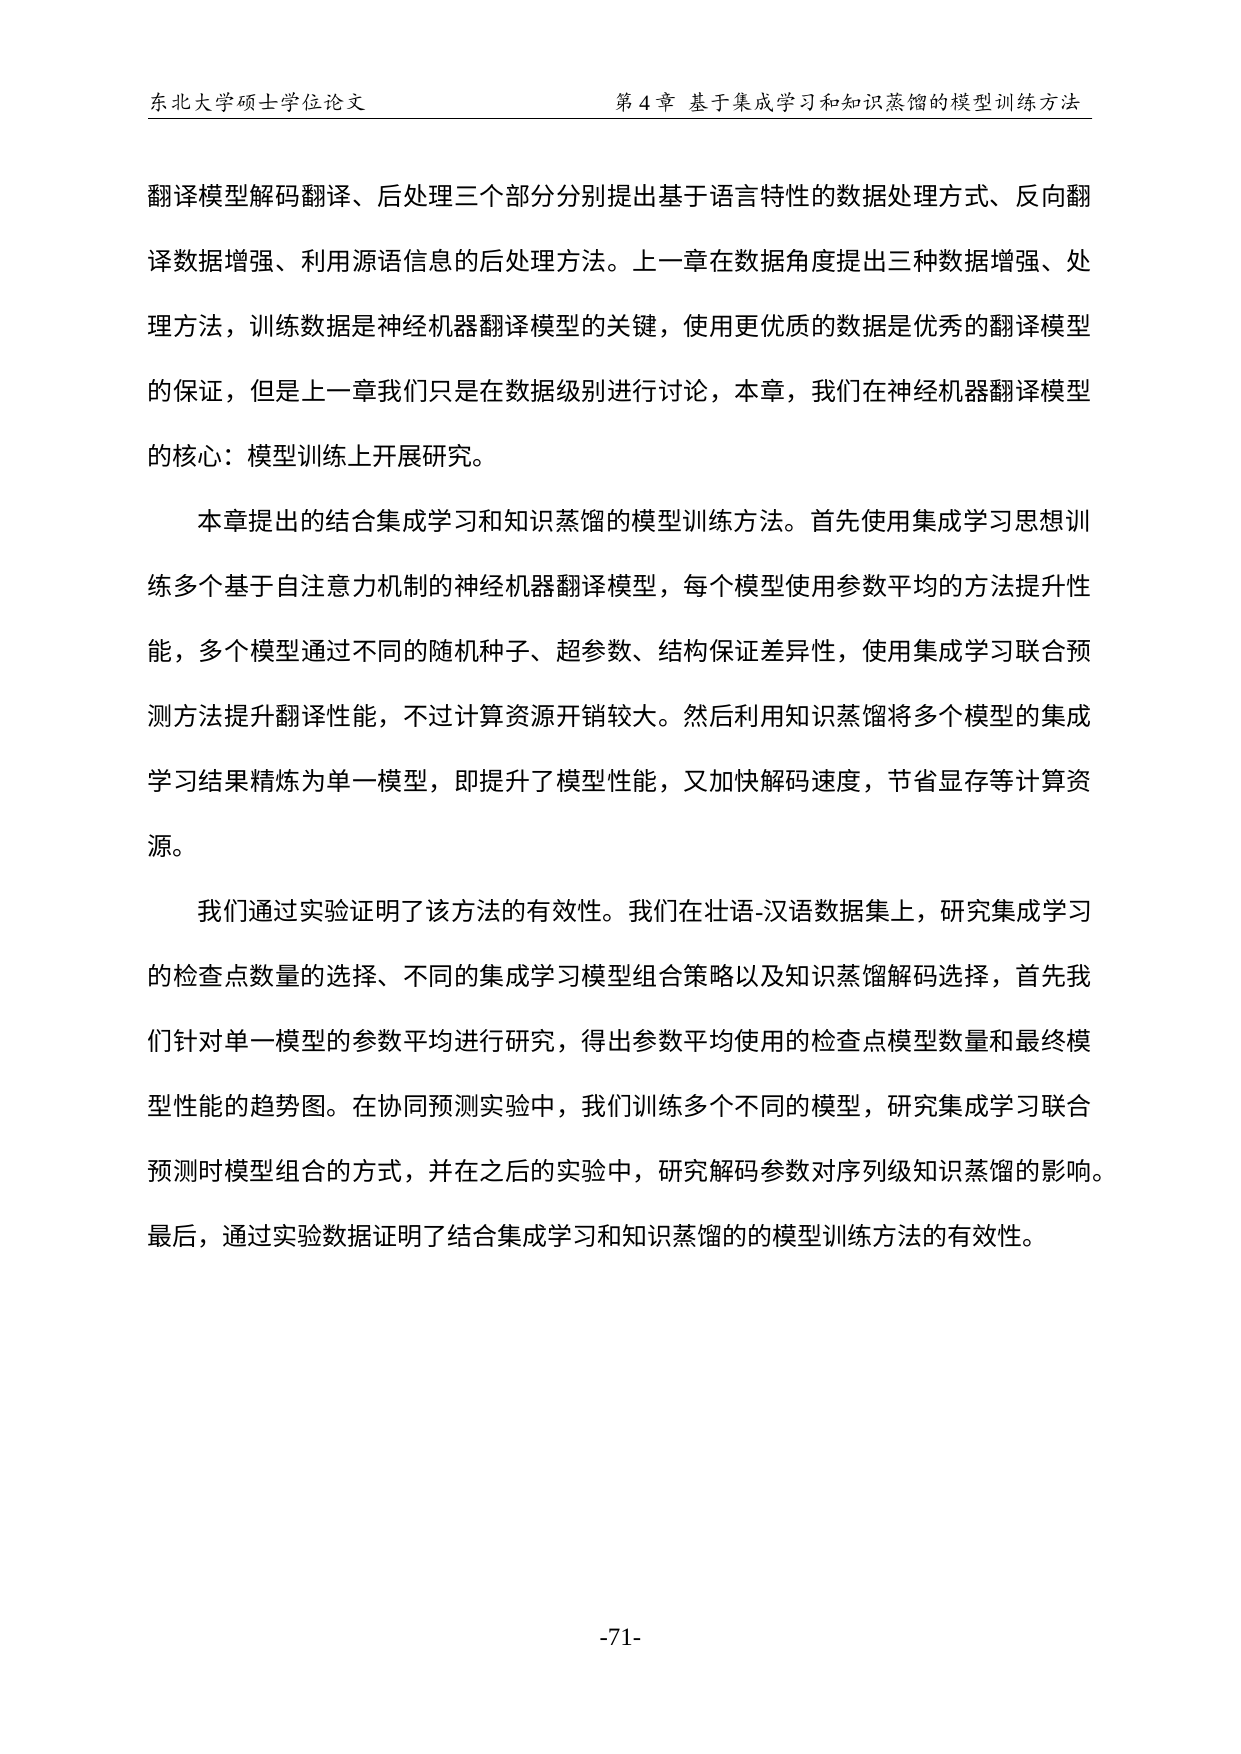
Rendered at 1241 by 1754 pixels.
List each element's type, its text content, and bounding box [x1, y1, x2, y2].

text 我们通过实验证明了该方法的有效性。我们在壮语-汉语数据集上，研究集成学习的检查点数量的选择、不同的集成学习模型组合策略以及知识蒸馏解码选择，首先我们针对单一模型的参数平均进行研究，得出参数平均使用的检查点模型数量和最终模型性能的趋势图。在协同预测实验中，我们训练多个不同的模型，研究集成学习联合预测时模型组合的方式，并在之后的实验中，研究解码参数对序列级知识蒸馏的影响。最后，通过实验数据证明了结合集成学习和知识蒸馏的的模型训练方法的有效性。 [148, 877, 1092, 1267]
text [148, 162, 1092, 487]
text 本章提出的结合集成学习和知识蒸馏的模型训练方法。首先使用集成学习思想训练多个基于自注意力机制的神经机器翻译模型，每个模型使用参数平均的方法提升性能，多个模型通过不同的随机种子、超参数、结构保证差异性，使用集成学习联合预测方法提升翻译性能，不过计算资源开销较大。然后利用知识蒸馏将多个模型的集成学习结果精炼为单一模型，即提升了模型性能，又加快解码速度，节省显存等计算资源。 [148, 487, 1092, 877]
